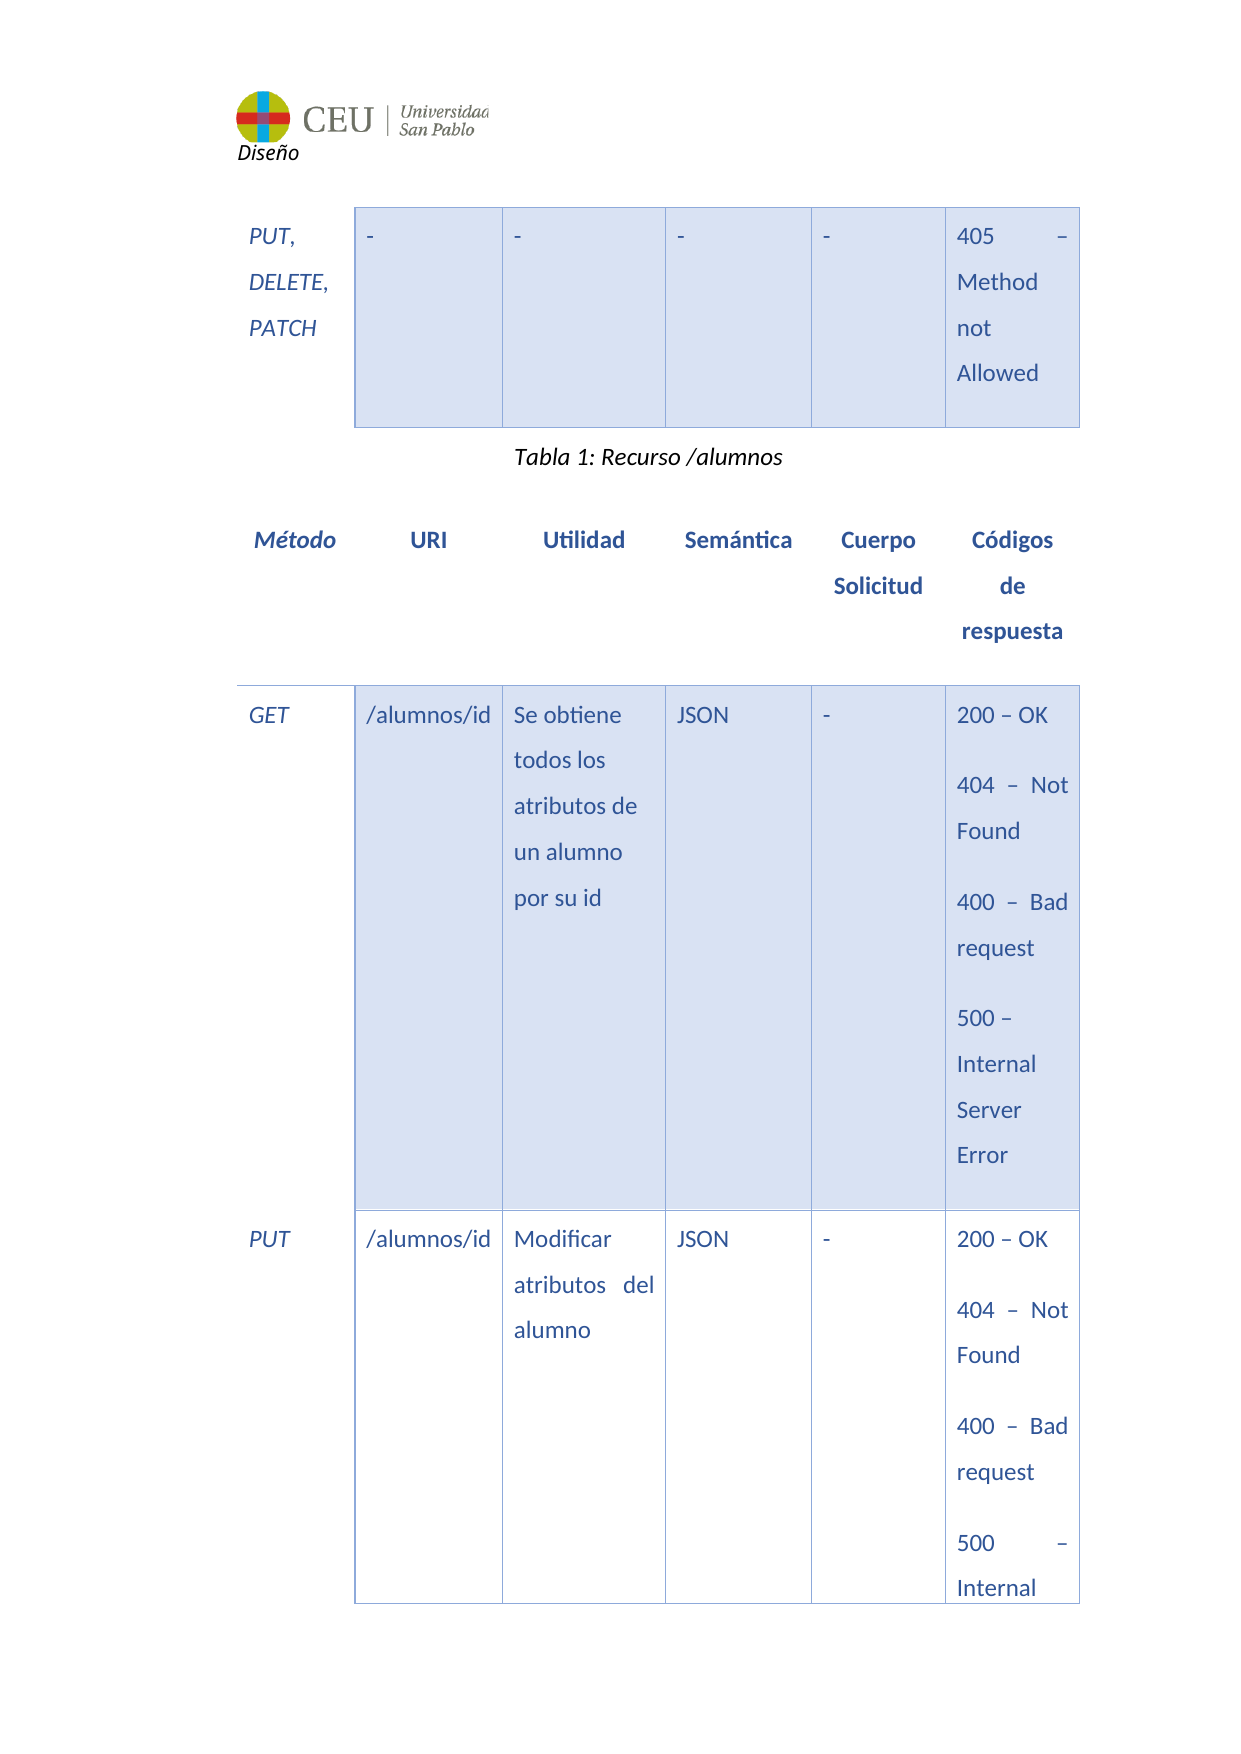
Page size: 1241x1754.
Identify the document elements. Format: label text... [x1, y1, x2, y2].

table_cell GET [237, 686, 354, 1209]
table_cell JSON [666, 1211, 811, 1603]
table_cell - [812, 1211, 945, 1603]
table_cell - [666, 208, 811, 427]
table_header URI [355, 512, 502, 685]
table_cell 200 – OK 404 – Not Found 400 – Bad request 500 – Internal Server Error [946, 686, 1079, 1209]
table_header Códigos de respuesta [945, 512, 1080, 685]
table_cell Se obtiene todos los atributos de un alumno por su id [503, 686, 665, 1209]
table_cell JSON [666, 686, 811, 1209]
table_cell - [356, 208, 502, 427]
table_cell 200 – OK 404 – Not Found 400 – Bad request 500 – Internal Server Error [946, 1211, 1079, 1603]
picture [235, 89, 489, 143]
table_cell - [503, 208, 665, 427]
table_cell - [812, 686, 945, 1209]
table_header Cuerpo Solicitud [811, 512, 945, 685]
table_header Método [237, 512, 355, 685]
table_cell - [812, 208, 945, 427]
table_cell 405 – Method not Allowed [946, 208, 1079, 427]
table_cell PUT, DELETE, PATCH [237, 207, 354, 427]
text Tabla 1: Recurso /alumnos [236, 441, 1063, 471]
table_cell Modificar atributos del alumno [503, 1211, 665, 1603]
table_header Semántica [666, 512, 811, 685]
table_cell /alumnos/id [356, 686, 502, 1209]
table_cell PUT [237, 1210, 354, 1603]
table_header Utilidad [503, 512, 666, 685]
table_cell /alumnos/id [356, 1211, 502, 1603]
